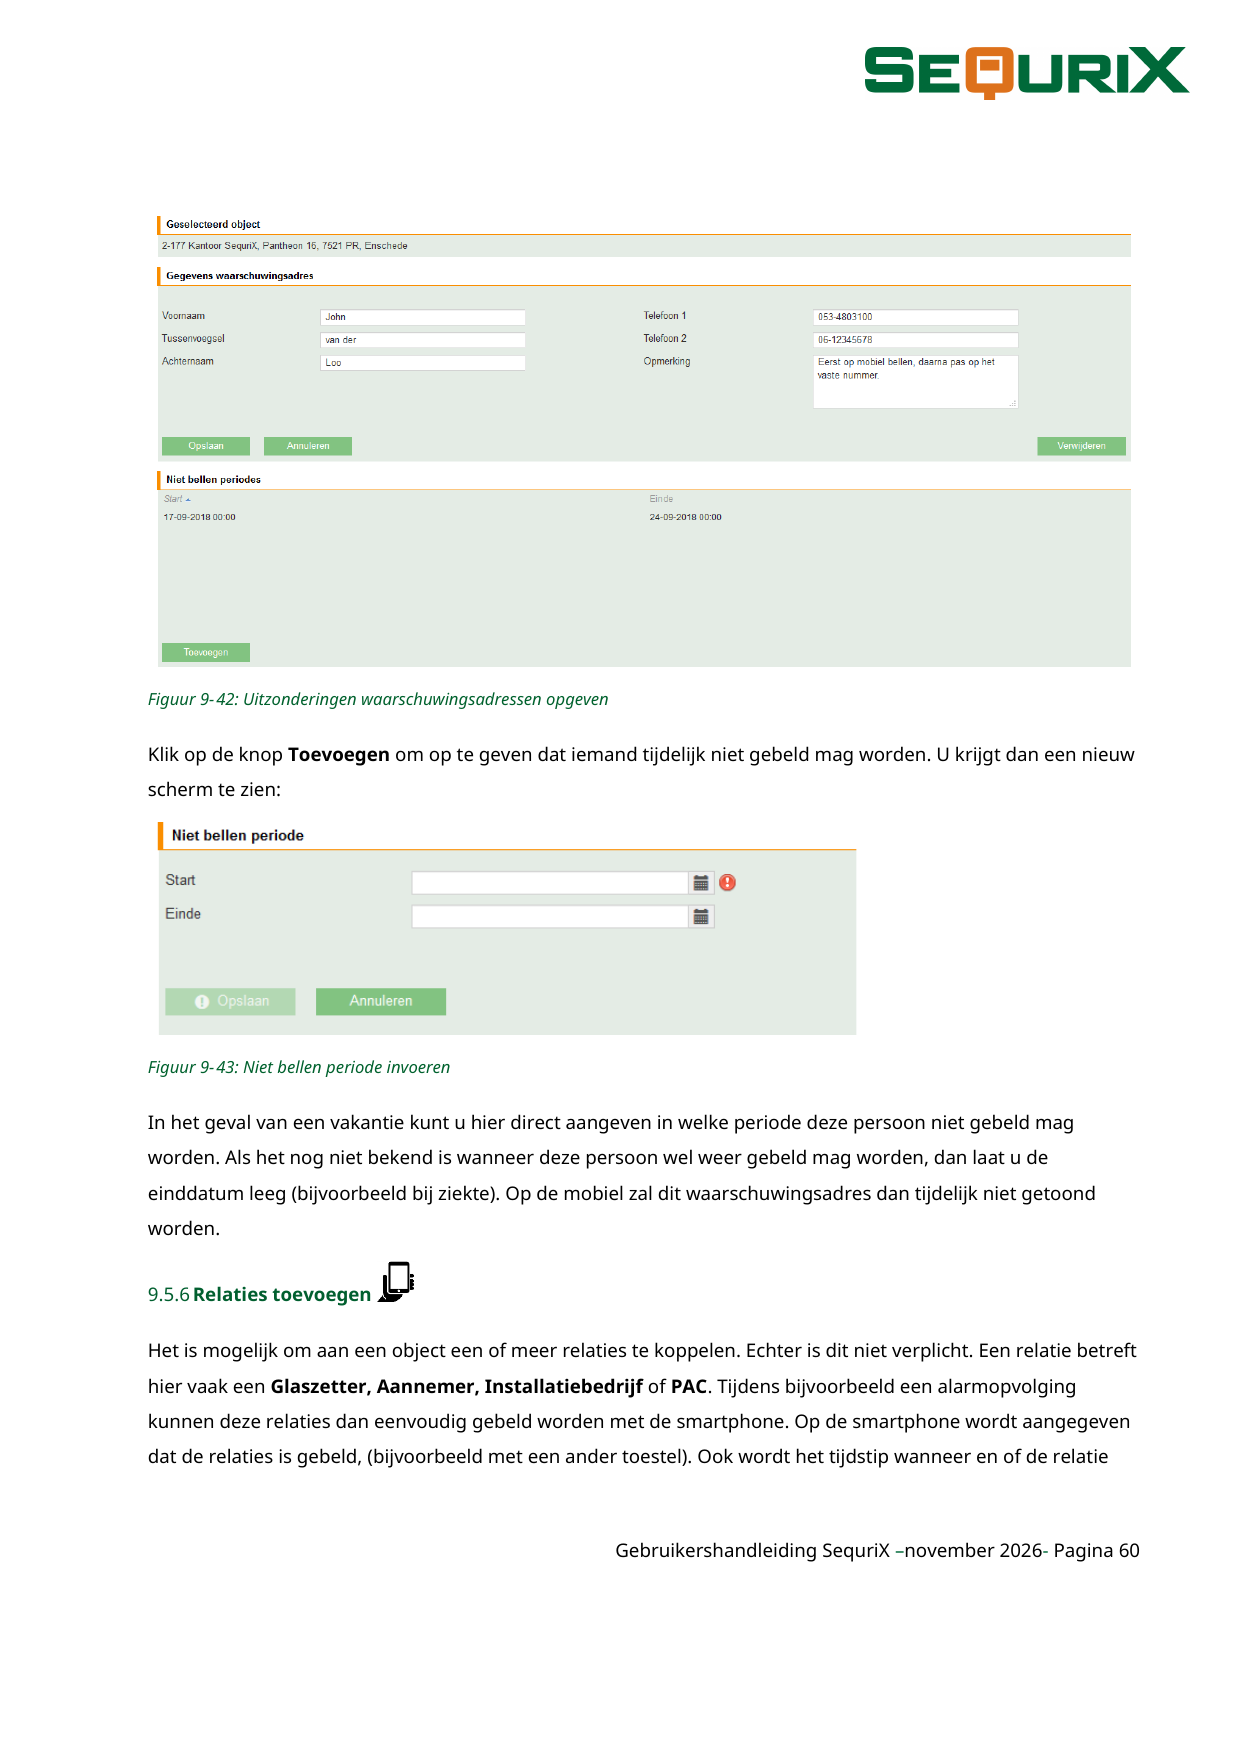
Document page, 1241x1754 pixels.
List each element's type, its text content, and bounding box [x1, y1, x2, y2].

subtitle Relaties toevoegen [148, 1262, 1140, 1307]
picture [865, 47, 1190, 100]
text In het geval van een vakantie kunt u hier direct aangeven in welke periode deze persoon niet gebeld mag worden. Als het nog niet bekend is wanneer deze persoon wel weer gebeld mag worden, dan laat u de einddatum leeg (bijvoorbeeld bij ziekte). Op de mobiel zal dit waarschuwingsadres dan tijdelijk niet getoond worden. [148, 1099, 1140, 1241]
picture [147, 206, 1140, 667]
picture [376, 1261, 417, 1302]
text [148, 1328, 1140, 1469]
text Klik op de knop Toevoegen om op te geven dat iemand tijdelijk niet gebeld mag worden. U krijgt dan een nieuw scherm te zien: [148, 731, 1140, 802]
picture [147, 822, 857, 1035]
